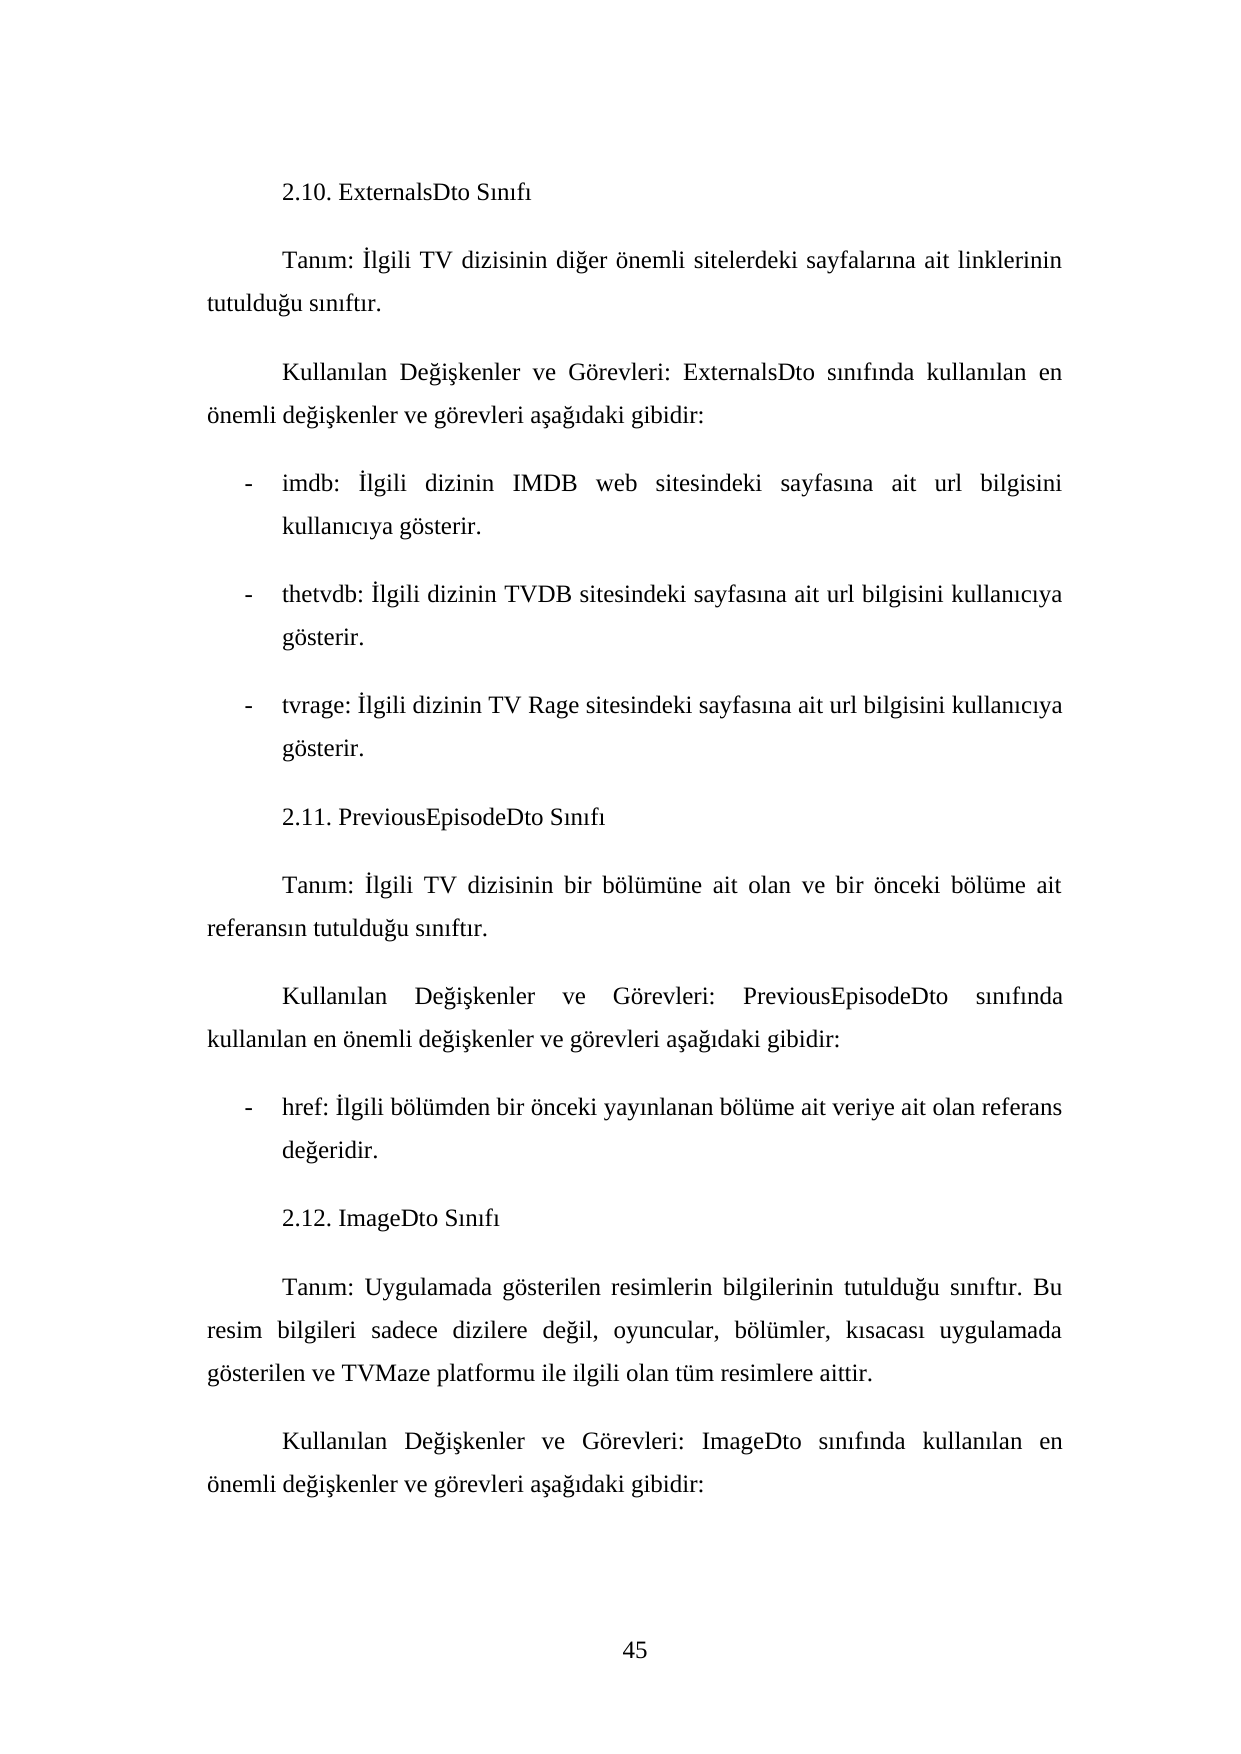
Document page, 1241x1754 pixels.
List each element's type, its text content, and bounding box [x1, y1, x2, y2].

text Tanım: İlgili TV dizisinin diğer önemli sitelerdeki sayfalarına ait linklerinin tutulduğu sınıftır. [207, 245, 1063, 317]
list tvrage: İlgili dizinin TV Rage sitesindeki sayfasına ait url bilgisini kullanıcıya gösterir. [244, 690, 1063, 762]
text 2.10. ExternalsDto Sınıfı [207, 177, 1063, 206]
text Tanım: İlgili TV dizisinin bir bölümüne ait olan ve bir önceki bölüme ait referansın tutulduğu sınıftır. [207, 870, 1063, 942]
text 2.11. PreviousEpisodeDto Sınıfı [282, 802, 1063, 830]
text Kullanılan Değişkenler ve Görevleri: ImageDto sınıfında kullanılan en önemli değişkenler ve görevleri aşağıdaki gibidir: [207, 1426, 1063, 1498]
text Tanım: Uygulamada gösterilen resimlerin bilgilerinin tutulduğu sınıftır. Bu resim bilgileri sadece dizilere değil, oyuncular, bölümler, kısacası uygulamada gösterilen ve TVMaze platformu ile ilgili olan tüm resimlere aittir. [207, 1272, 1063, 1387]
text 2.12. ImageDto Sınıfı [282, 1203, 1063, 1232]
list href: İlgili bölümden bir önceki yayınlanan bölüme ait veriye ait olan referans değeridir. [244, 1092, 1063, 1164]
text Kullanılan Değişkenler ve Görevleri: PreviousEpisodeDto sınıfında kullanılan en önemli değişkenler ve görevleri aşağıdaki gibidir: [207, 981, 1063, 1053]
list thetvdb: İlgili dizinin TVDB sitesindeki sayfasına ait url bilgisini kullanıcıya gösterir. [244, 579, 1063, 651]
text Kullanılan Değişkenler ve Görevleri: ExternalsDto sınıfında kullanılan en önemli değişkenler ve görevleri aşağıdaki gibidir: [207, 357, 1063, 428]
list imdb: İlgili dizinin IMDB web sitesindeki sayfasına ait url bilgisini kullanıcıya gösterir. [244, 468, 1063, 540]
